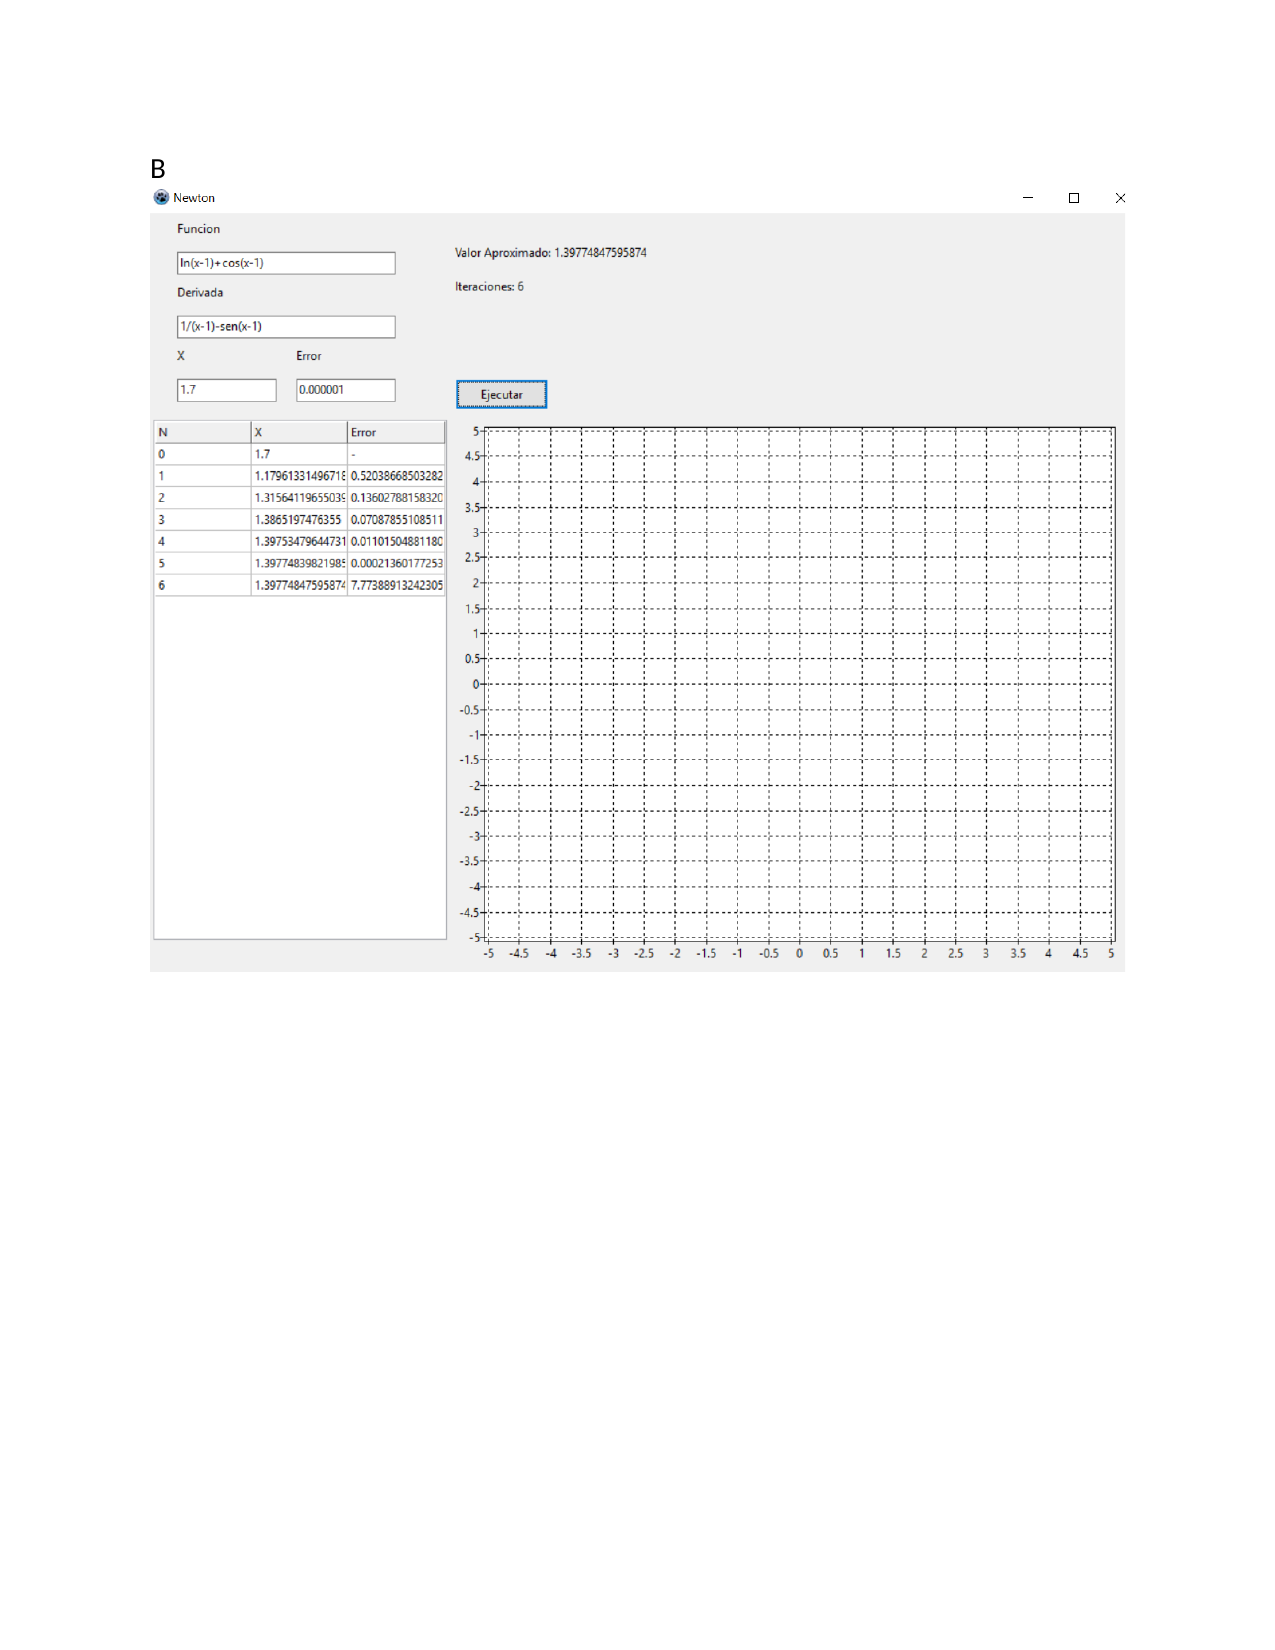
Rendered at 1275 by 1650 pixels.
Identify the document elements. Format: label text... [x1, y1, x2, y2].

picture [150, 189, 1125, 972]
text B [150, 150, 1125, 189]
